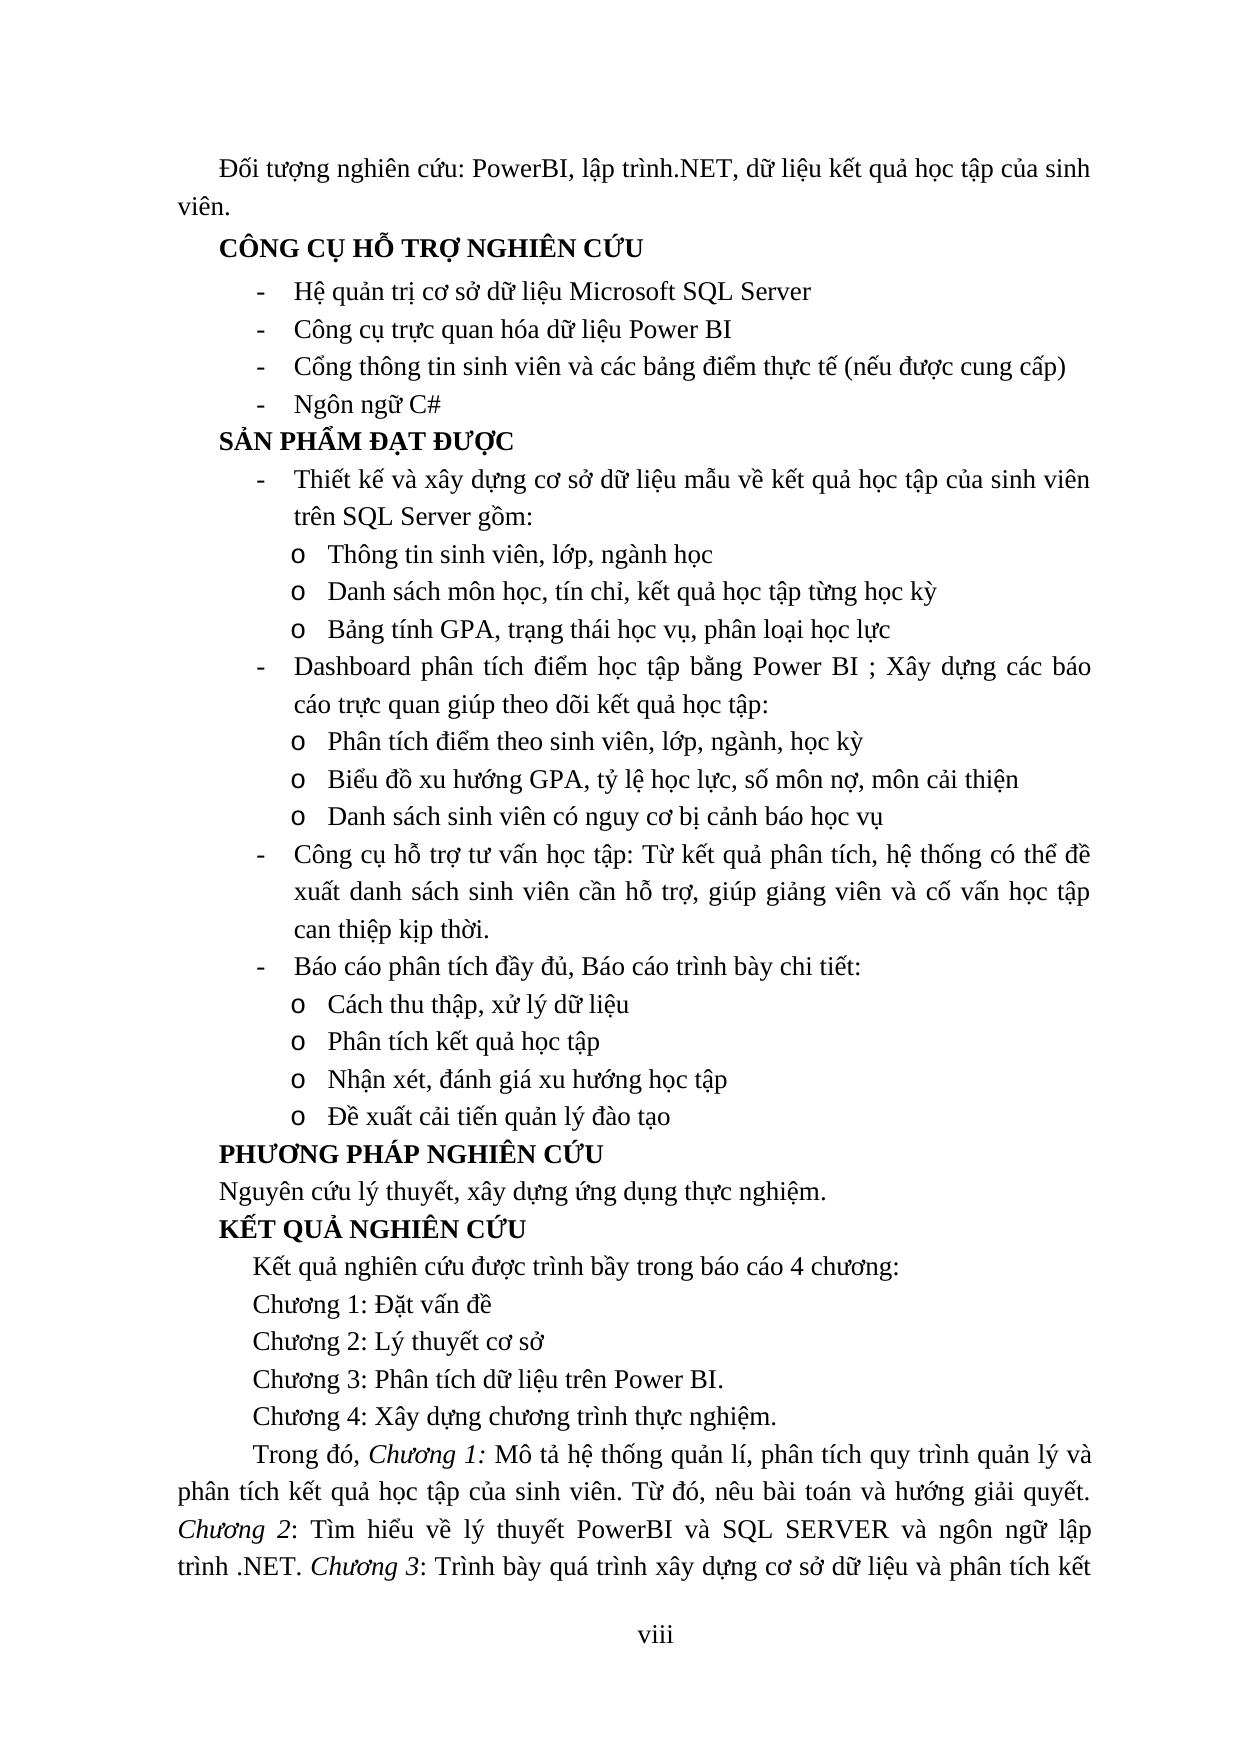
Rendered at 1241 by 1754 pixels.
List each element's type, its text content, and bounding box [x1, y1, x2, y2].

list Thông tin sinh viên, lớp, ngành học [290, 533, 1092, 571]
list Cách thu thập, xử lý dữ liệu [290, 983, 1092, 1021]
list Dashboard phân tích điểm học tập bằng Power BI ; Xây dựng các báo cáo trực quan giúp theo dõi kết quả học tập: [256, 646, 1092, 721]
text Chương 3: Phân tích dữ liệu trên Power BI. [177, 1358, 1092, 1396]
list Đề xuất cải tiến quản lý đào tạo [290, 1096, 1092, 1133]
list Biểu đồ xu hướng GPA, tỷ lệ học lực, số môn nợ, môn cải thiện [290, 758, 1092, 796]
text Chương 4: Xây dựng chương trình thực nghiệm. [177, 1396, 1092, 1433]
text Kết quả nghiên cứu được trình bầy trong báo cáo 4 chương: [177, 1246, 1092, 1283]
text Đối tượng nghiên cứu: PowerBI, lập trình.NET, dữ liệu kết quả học tập của sinh viên. [177, 148, 1092, 223]
text KẾT QUẢ NGHIÊN CỨU [177, 1208, 1092, 1246]
list Hệ quản trị cơ sở dữ liệu Microsoft SQL Server [256, 271, 1092, 308]
list Phân tích kết quả học tập [290, 1021, 1092, 1058]
text PHƯƠNG PHÁP NGHIÊN CỨU [177, 1133, 1092, 1171]
list Báo cáo phân tích đầy đủ, Báo cáo trình bày chi tiết: [256, 946, 1092, 983]
list Nhận xét, đánh giá xu hướng học tập [290, 1058, 1092, 1096]
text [177, 1433, 1092, 1583]
list Phân tích điểm theo sinh viên, lớp, ngành, học kỳ [290, 721, 1092, 758]
list Cổng thông tin sinh viên và các bảng điểm thực tế (nếu được cung cấp) [256, 346, 1092, 383]
text Nguyên cứu lý thuyết, xây dựng ứng dụng thực nghiệm. [177, 1171, 1092, 1208]
list Danh sách môn học, tín chỉ, kết quả học tập từng học kỳ [290, 571, 1092, 608]
list Công cụ hỗ trợ tư vấn học tập: Từ kết quả phân tích, hệ thống có thể đề xuất danh sách sinh viên cần hỗ trợ, giúp giảng viên và cố vấn học tập can thiệp kịp thời. [256, 833, 1092, 946]
list Danh sách sinh viên có nguy cơ bị cảnh báo học vụ [290, 796, 1092, 833]
list Ngôn ngữ C# [256, 383, 1092, 421]
text Chương 1: Đặt vấn đề [177, 1283, 1092, 1321]
list Công cụ trực quan hóa dữ liệu Power BI [256, 308, 1092, 346]
list Thiết kế và xây dựng cơ sở dữ liệu mẫu về kết quả học tập của sinh viên trên SQL Server gồm: [256, 458, 1092, 533]
text CÔNG CỤ HỖ TRỢ NGHIÊN CỨU [177, 229, 1092, 264]
text SẢN PHẨM ĐẠT ĐƯỢC [177, 421, 1092, 458]
text Chương 2: Lý thuyết cơ sở [177, 1321, 1092, 1358]
list Bảng tính GPA, trạng thái học vụ, phân loại học lực [290, 608, 1092, 646]
